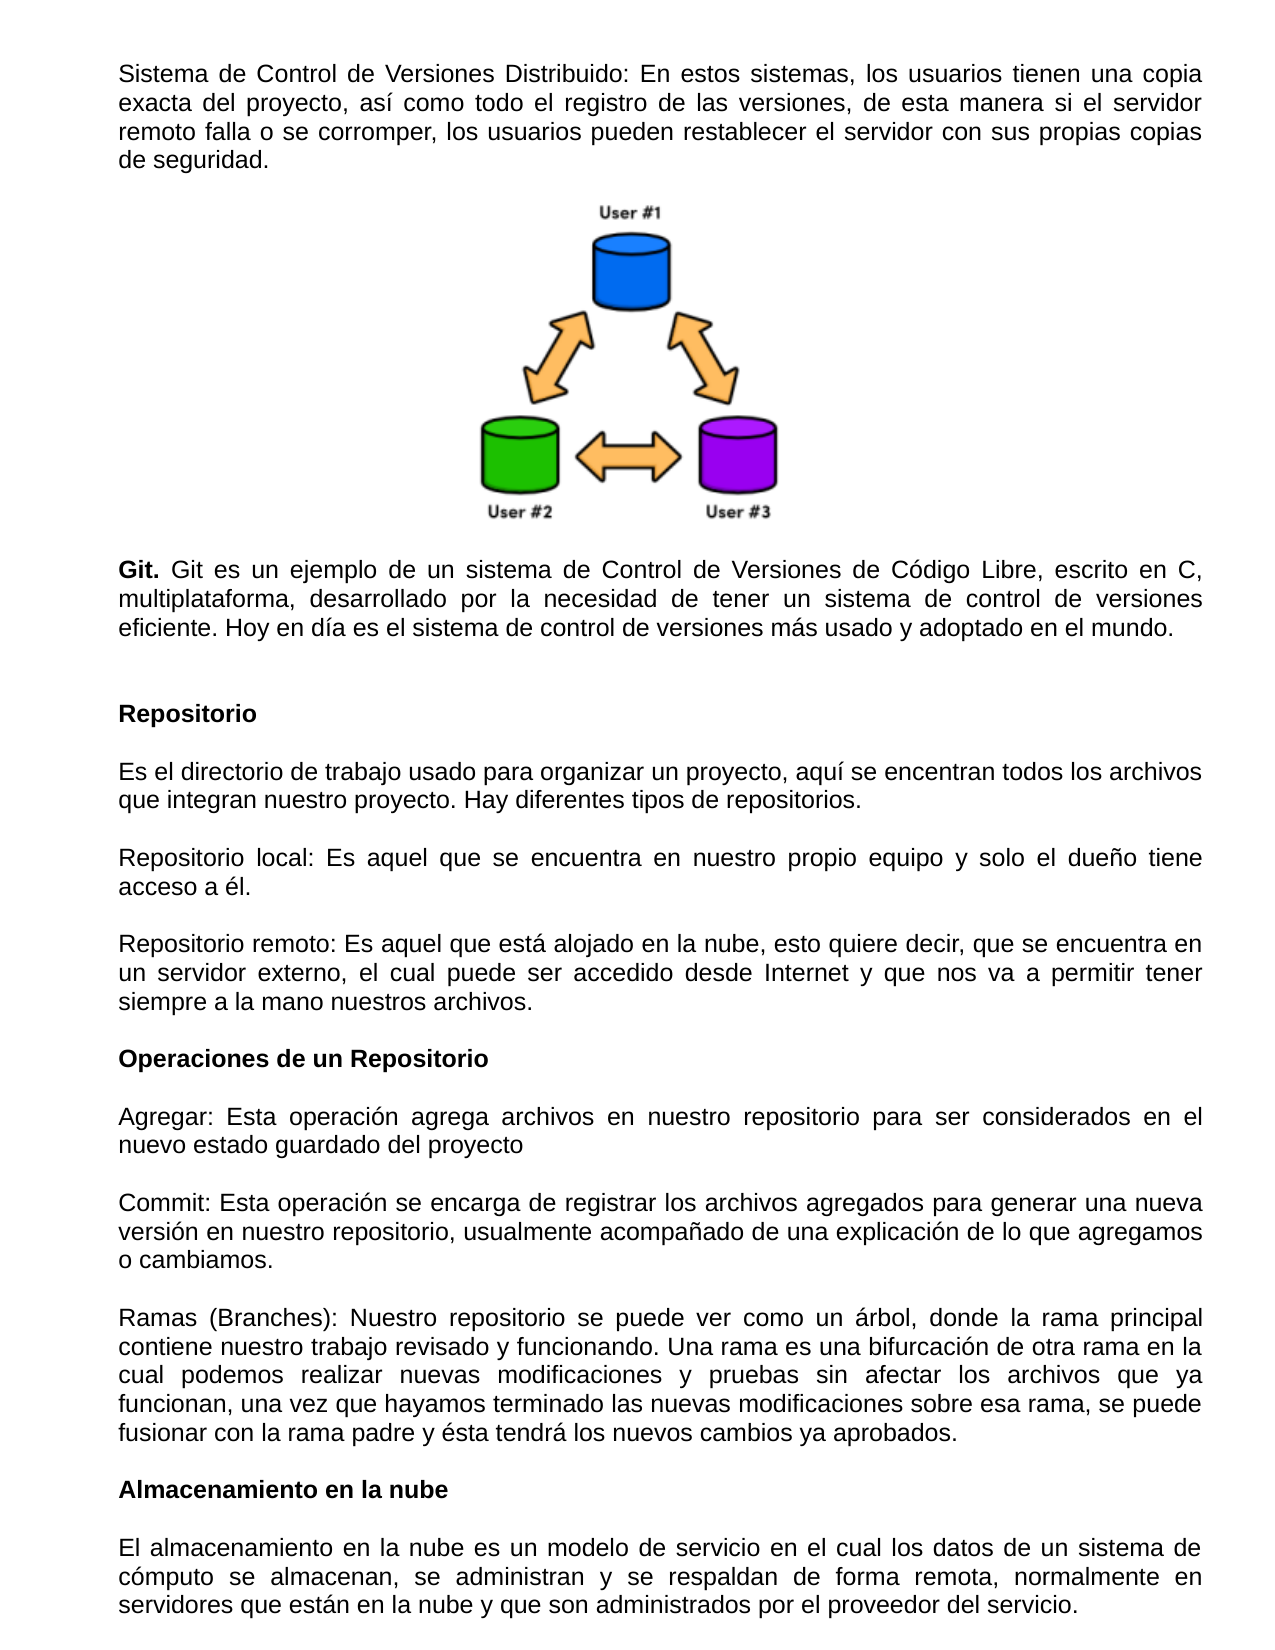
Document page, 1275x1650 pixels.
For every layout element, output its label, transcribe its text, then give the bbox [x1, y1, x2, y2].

text Sistema de Control de Versiones Distribuido: En estos sistemas, los usuarios tienen una copia exacta del proyecto, así como todo el registro de las versiones, de esta manera si el servidor remoto falla o se corromper, los usuarios pueden restablecer el servidor con sus propias copias de seguridad. [118, 59, 1205, 174]
text Operaciones de un Repositorio [118, 1044, 1205, 1073]
text El almacenamiento en la nube es un modelo de servicio en el cual los datos de un sistema de cómputo se almacenan, se administran y se respaldan de forma remota, normalmente en servidores que están en la nube y que son administrados por el proveedor del servicio. [118, 1533, 1205, 1619]
text Agregar: Esta operación agrega archivos en nuestro repositorio para ser considerados en el nuevo estado guardado del proyecto [118, 1102, 1205, 1159]
text Repositorio remoto: Es aquel que está alojado en la nube, esto quiere decir, que se encuentra en un servidor externo, el cual puede ser accedido desde Internet y que nos va a permitir tener siempre a la mano nuestros archivos. [118, 929, 1205, 1015]
text Repositorio local: Es aquel que se encuentra en nuestro propio equipo y solo el dueño tiene acceso a él. [118, 843, 1205, 900]
text Es el directorio de trabajo usado para organizar un proyecto, aquí se encentran todos los archivos que integran nuestro proyecto. Hay diferentes tipos de repositorios. [118, 757, 1205, 814]
text Ramas (Branches): Nuestro repositorio se puede ver como un árbol, donde la rama principal contiene nuestro trabajo revisado y funcionando. Una rama es una bifurcación de otra rama en la cual podemos realizar nuevas modificaciones y pruebas sin afectar los archivos que ya funcionan, una vez que hayamos terminado las nuevas modificaciones sobre esa rama, se puede fusionar con la rama padre y ésta tendrá los nuevos cambios ya aprobados. [118, 1303, 1205, 1447]
picture [400, 179, 876, 527]
text Git. Git es un ejemplo de un sistema de Control de Versiones de Código Libre, escrito en C, multiplataforma, desarrollado por la necesidad de tener un sistema de control de versiones eficiente. Hoy en día es el sistema de control de versiones más usado y adoptado en el mundo. [118, 555, 1205, 642]
text Repositorio [118, 699, 1205, 728]
text Almacenamiento en la nube [118, 1475, 1205, 1504]
text Commit: Esta operación se encarga de registrar los archivos agregados para generar una nueva versión en nuestro repositorio, usualmente acompañado de una explicación de lo que agregamos o cambiamos. [118, 1188, 1205, 1274]
